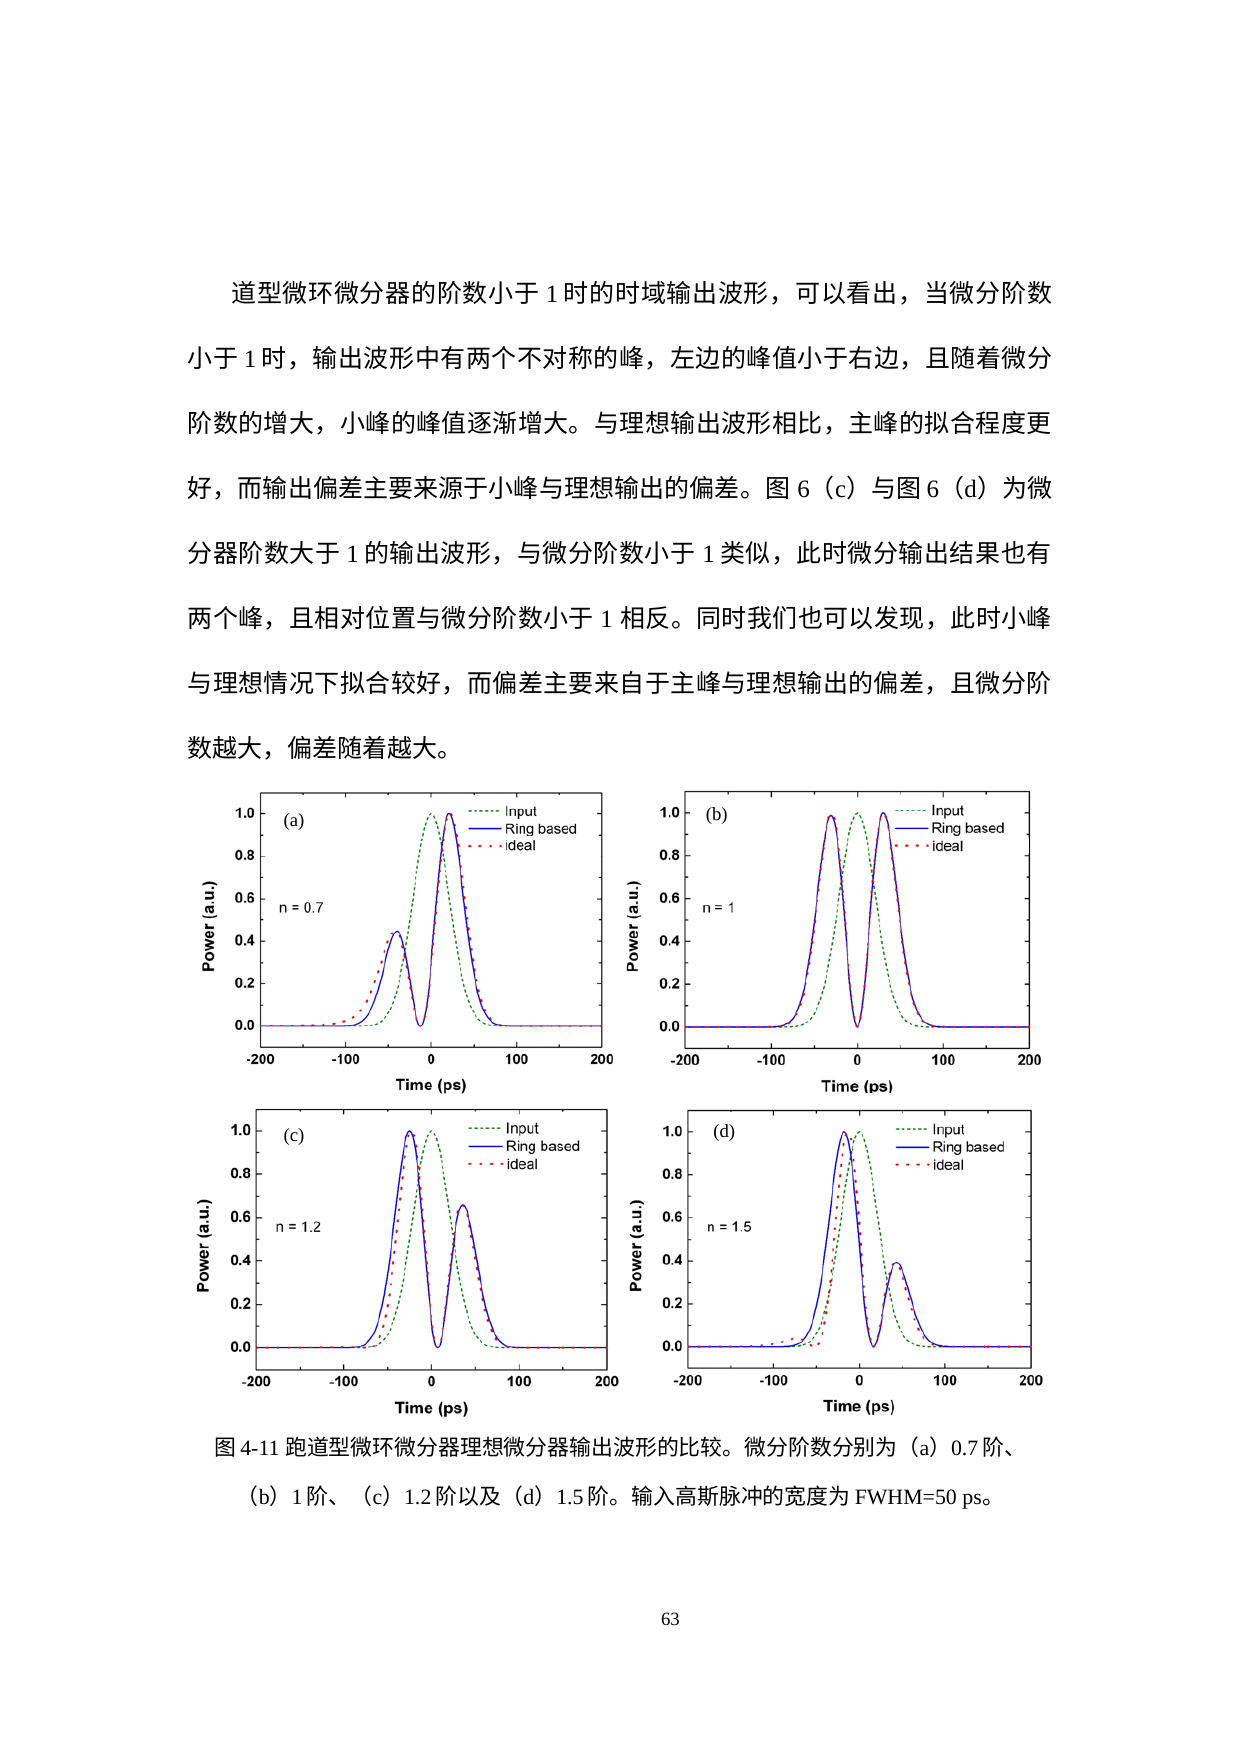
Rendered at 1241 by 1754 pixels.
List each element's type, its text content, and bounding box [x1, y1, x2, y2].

text 图4-11 跑道型微环微分器理想微分器输出波形的比较。微分阶数分别为（a）0.7阶、（b）1阶、（c）1.2阶以及（d）1.5阶。输入高斯脉冲的宽度为FWHM=50 ps。 [187, 1429, 1053, 1511]
picture [187, 779, 1054, 1422]
text 道型微环微分器的阶数小于1时的时域输出波形，可以看出，当微分阶数小于1时，输出波形中有两个不对称的峰，左边的峰值小于右边，且随着微分阶数的增大，小峰的峰值逐渐增大。与理想输出波形相比，主峰的拟合程度更好，而输出偏差主要来源于小峰与理想输出的偏差。图6（c）与图6（d）为微分器阶数大于1的输出波形，与微分阶数小于1类似，此时微分输出结果也有两个峰，且相对位置与微分阶数小于1 相反。同时我们也可以发现，此时小峰与理想情况下拟合较好，而偏差主要来自于主峰与理想输出的偏差，且微分阶数越大，偏差随着越大。 [187, 259, 1053, 779]
